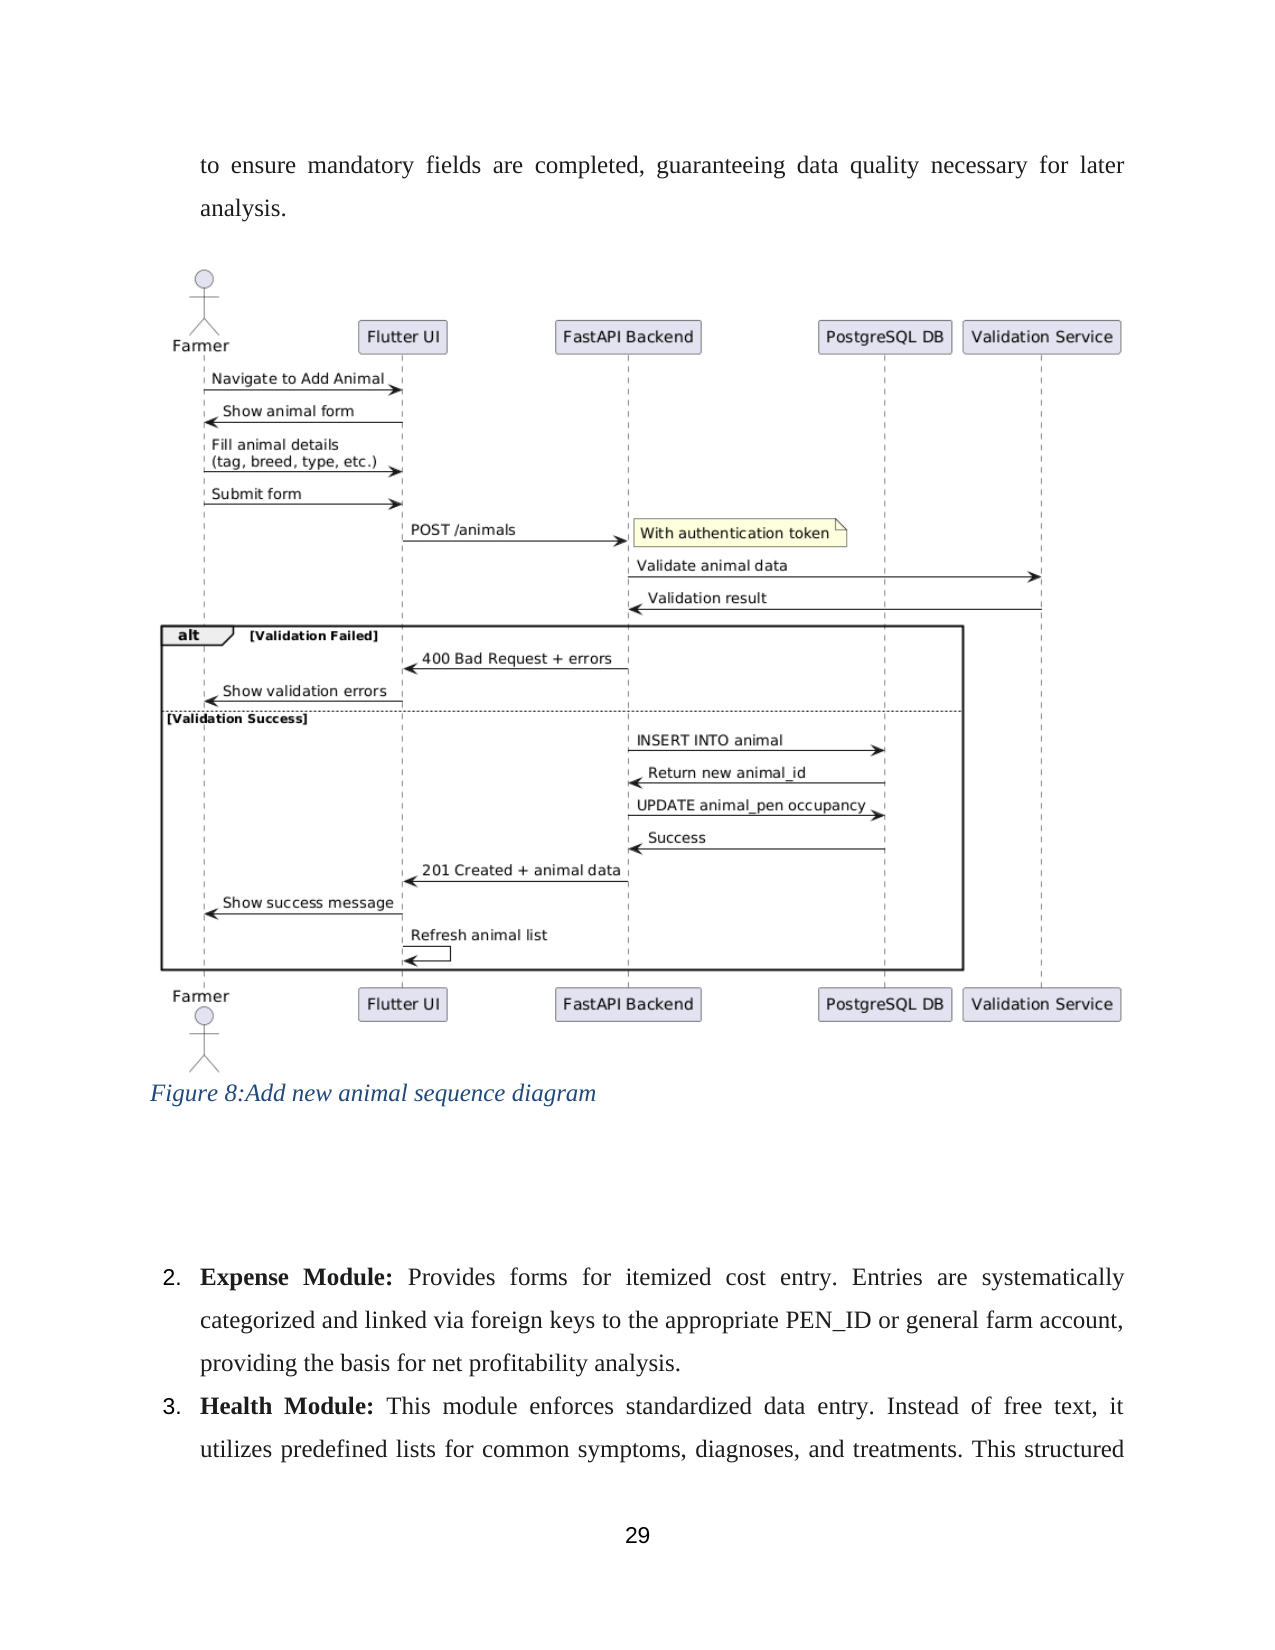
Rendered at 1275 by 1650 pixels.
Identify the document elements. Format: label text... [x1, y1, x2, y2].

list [162, 1391, 1125, 1463]
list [162, 150, 1125, 222]
picture [150, 265, 1125, 1078]
list Expense Module: Provides forms for itemized cost entry. Entries are systematically categorized and linked via foreign keys to the appropriate PEN_ID or general farm account, providing the basis for net profitability analysis. [162, 1262, 1125, 1377]
text Figure 8:Add new animal sequence diagram [150, 1078, 1125, 1107]
